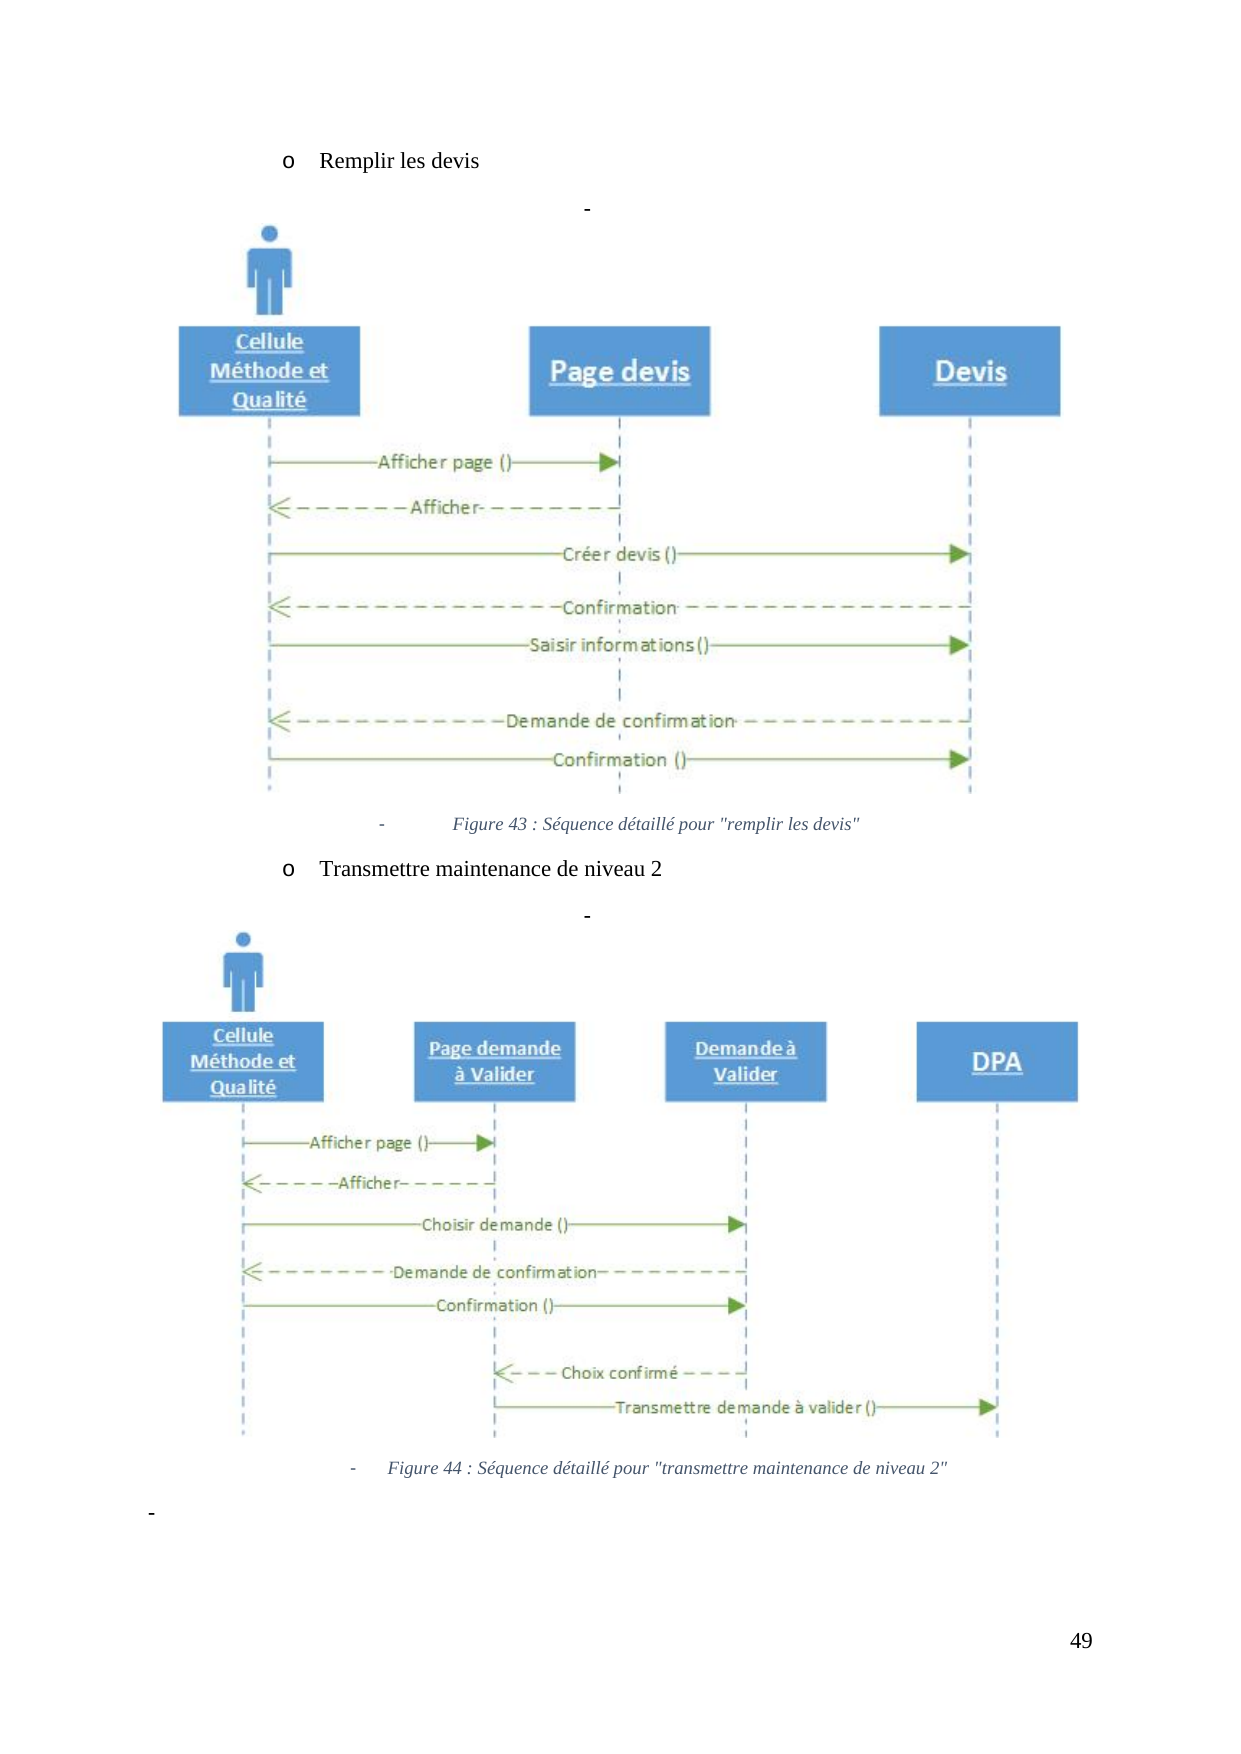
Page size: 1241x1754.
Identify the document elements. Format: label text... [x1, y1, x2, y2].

list Transmettre maintenance de niveau 2 [282, 855, 1093, 883]
picture [160, 930, 1081, 1438]
picture [176, 223, 1064, 794]
list Remplir les devis [282, 148, 1093, 176]
